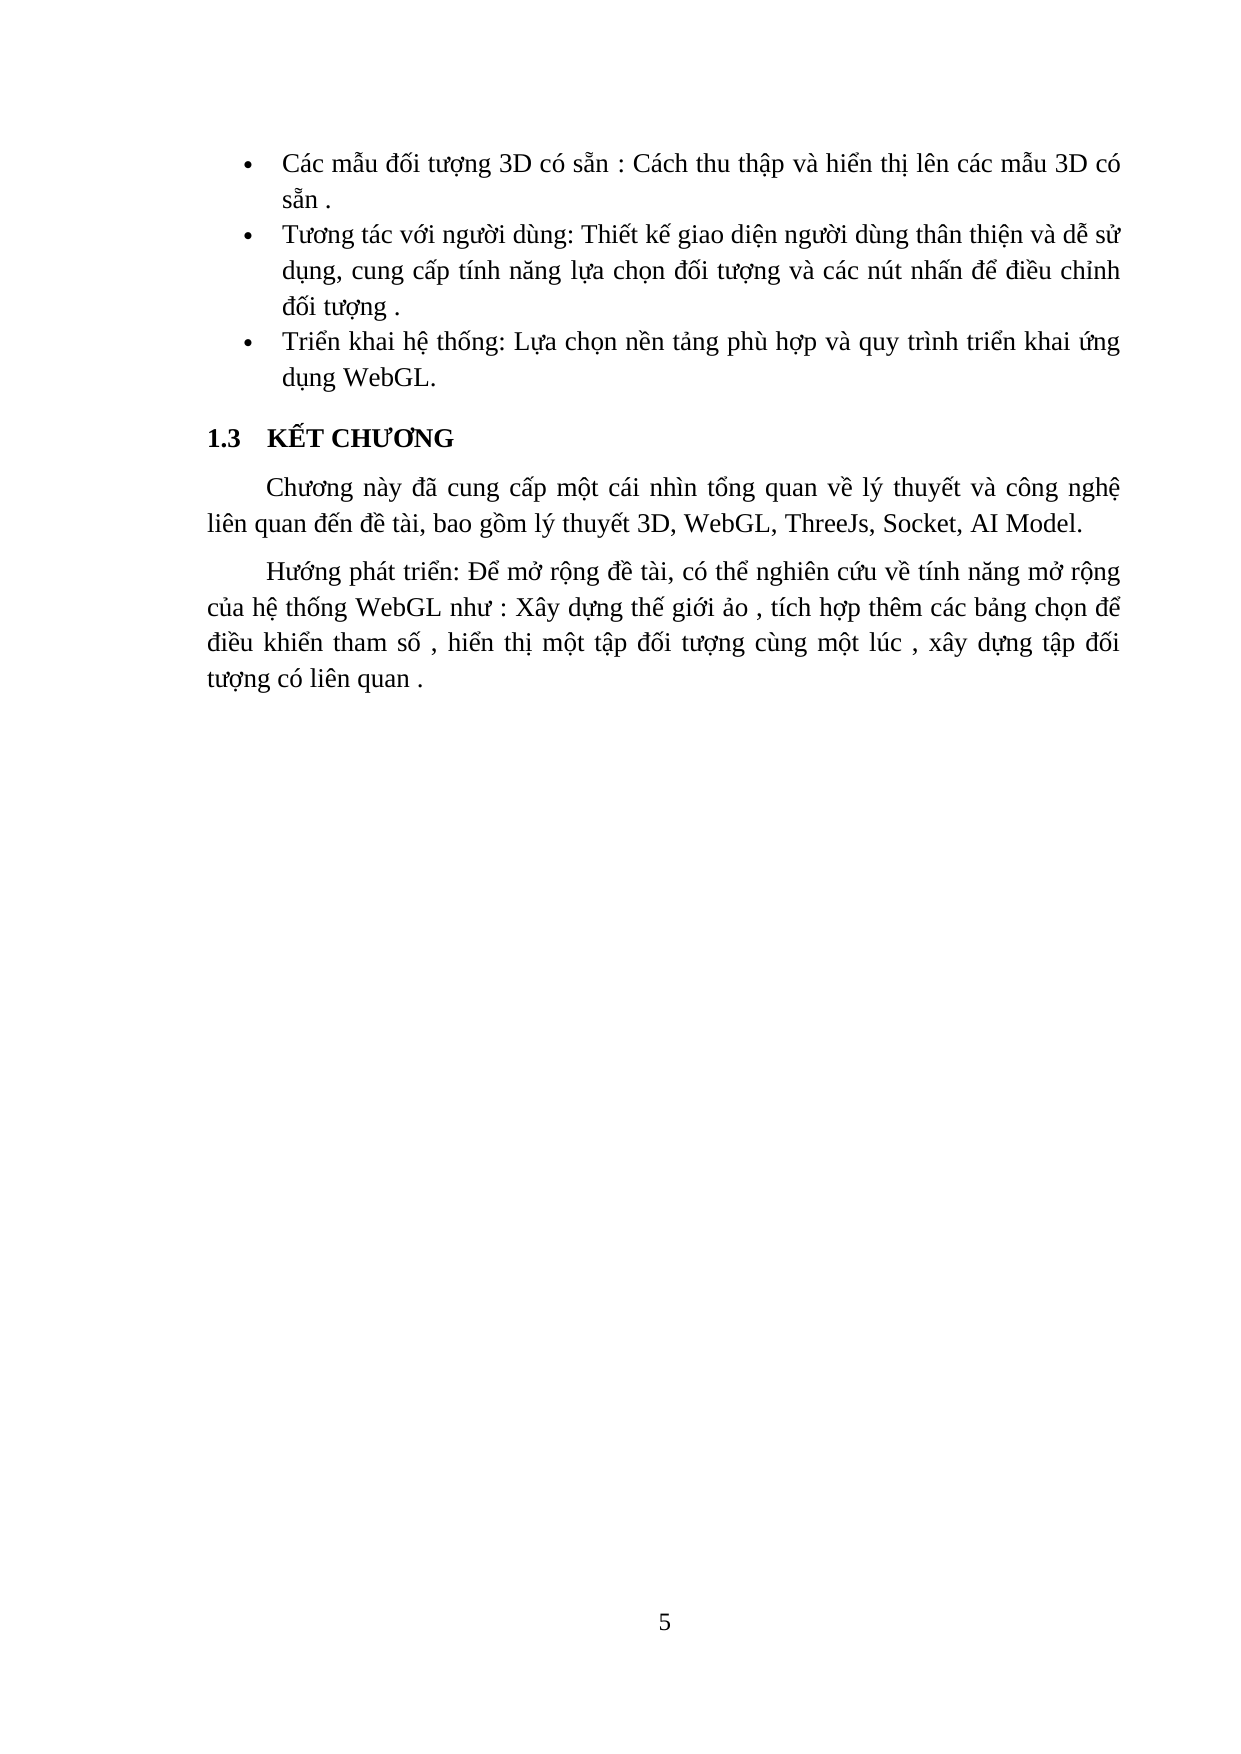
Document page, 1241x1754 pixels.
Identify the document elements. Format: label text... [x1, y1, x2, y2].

text Chương này đã cung cấp một cái nhìn tổng quan về lý thuyết và công nghệ liên quan đến đề tài, bao gồm lý thuyết 3D, WebGL, ThreeJs, Socket, AI Model. [207, 472, 1122, 538]
text Hướng phát triển: Để mở rộng đề tài, có thể nghiên cứu về tính năng mở rộng của hệ thống WebGL như : Xây dựng thế giới ảo , tích hợp thêm các bảng chọn để điều khiển tham số , hiển thị một tập đối tượng cùng một lúc , xây dựng tập đối tượng có liên quan . [207, 556, 1122, 693]
list Các mẫu đối tượng 3D có sẵn : Cách thu thập và hiển thị lên các mẫu 3D có sẵn . [244, 148, 1122, 214]
list Triển khai hệ thống: Lựa chọn nền tảng phù hợp và quy trình triển khai ứng dụng WebGL. [244, 326, 1122, 392]
subtitle KẾT CHƯƠNG [207, 422, 1122, 453]
list Tương tác với người dùng: Thiết kế giao diện người dùng thân thiện và dễ sử dụng, cung cấp tính năng lựa chọn đối tượng và các nút nhấn để điều chỉnh đối tượng . [244, 219, 1122, 321]
